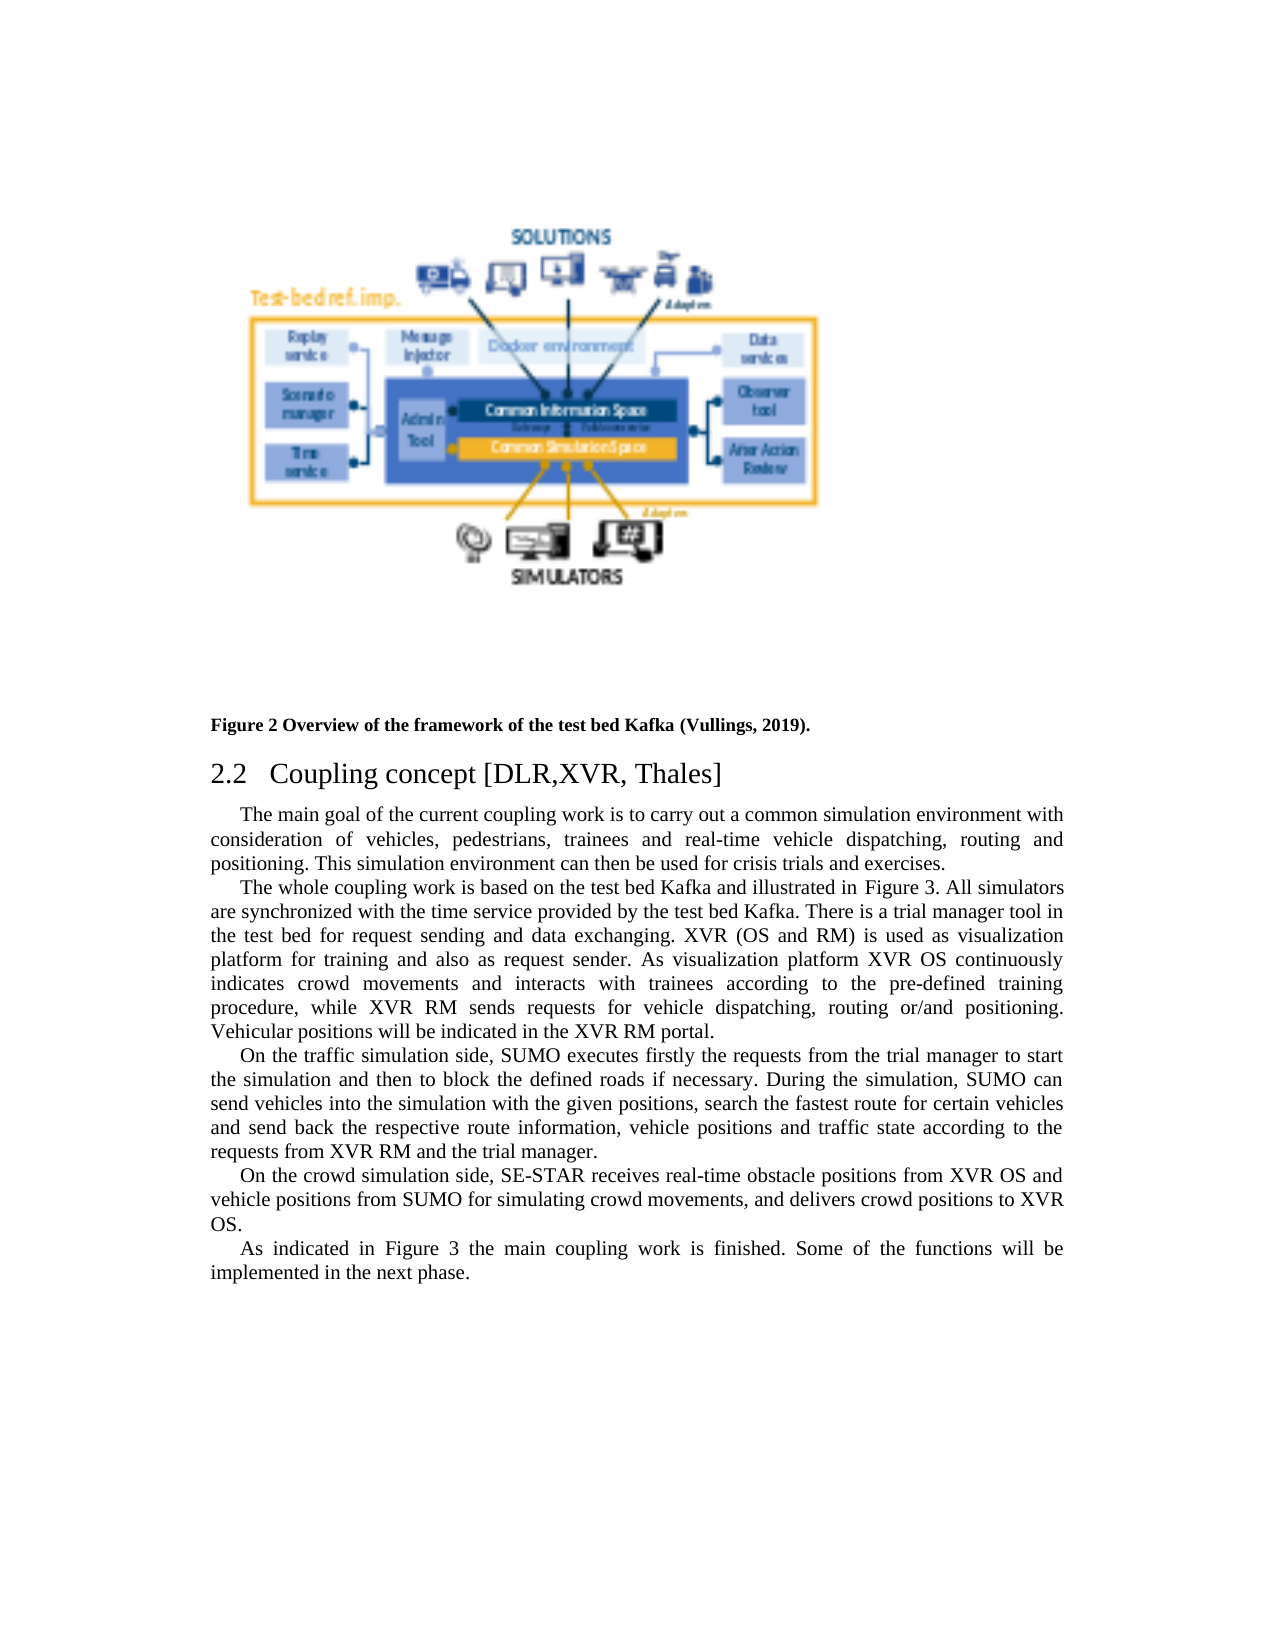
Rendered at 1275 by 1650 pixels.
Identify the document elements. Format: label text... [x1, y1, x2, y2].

text As indicated in Figure 3 the main coupling work is finished. Some of the functions will be implemented in the next phase. [210, 1236, 1065, 1284]
text The whole coupling work is based on the test bed Kafka and illustrated in Figure 3. All simulators are synchronized with the time service provided by the test bed Kafka. There is a trial manager tool in the test bed for request sending and data exchanging. XVR (OS and RM) is used as visualization platform for training and also as request sender. As visualization platform XVR OS continuously indicates crowd movements and interacts with trainees according to the pre-defined training procedure, while XVR RM sends requests for vehicle dispatching, routing or/and positioning. Vehicular positions will be indicated in the XVR RM portal. [210, 874, 1065, 1043]
text Coupling concept [DLR,XVR, Thales] [210, 756, 1065, 790]
text Figure 2 Overview of the framework of the test bed Kafka . [210, 222, 1065, 736]
text On the crowd simulation side, SE-STAR receives real-time obstacle positions from XVR OS and vehicle positions from SUMO for simulating crowd movements, and delivers crowd positions to XVR OS. [210, 1163, 1065, 1236]
text The main goal of the current coupling work is to carry out a common simulation environment with consideration of vehicles, pedestrians, trainees and real-time vehicle dispatching, routing and positioning. This simulation environment can then be used for crisis trials and exercises. [210, 802, 1065, 874]
text On the traffic simulation side, SUMO executes firstly the requests from the trial manager to start the simulation and then to block the defined roads if necessary. During the simulation, SUMO can send vehicles into the simulation with the given positions, search the fastest route for certain vehicles and send back the respective route information, vehicle positions and traffic state according to the requests from XVR RM and the trial manager. [210, 1043, 1065, 1163]
